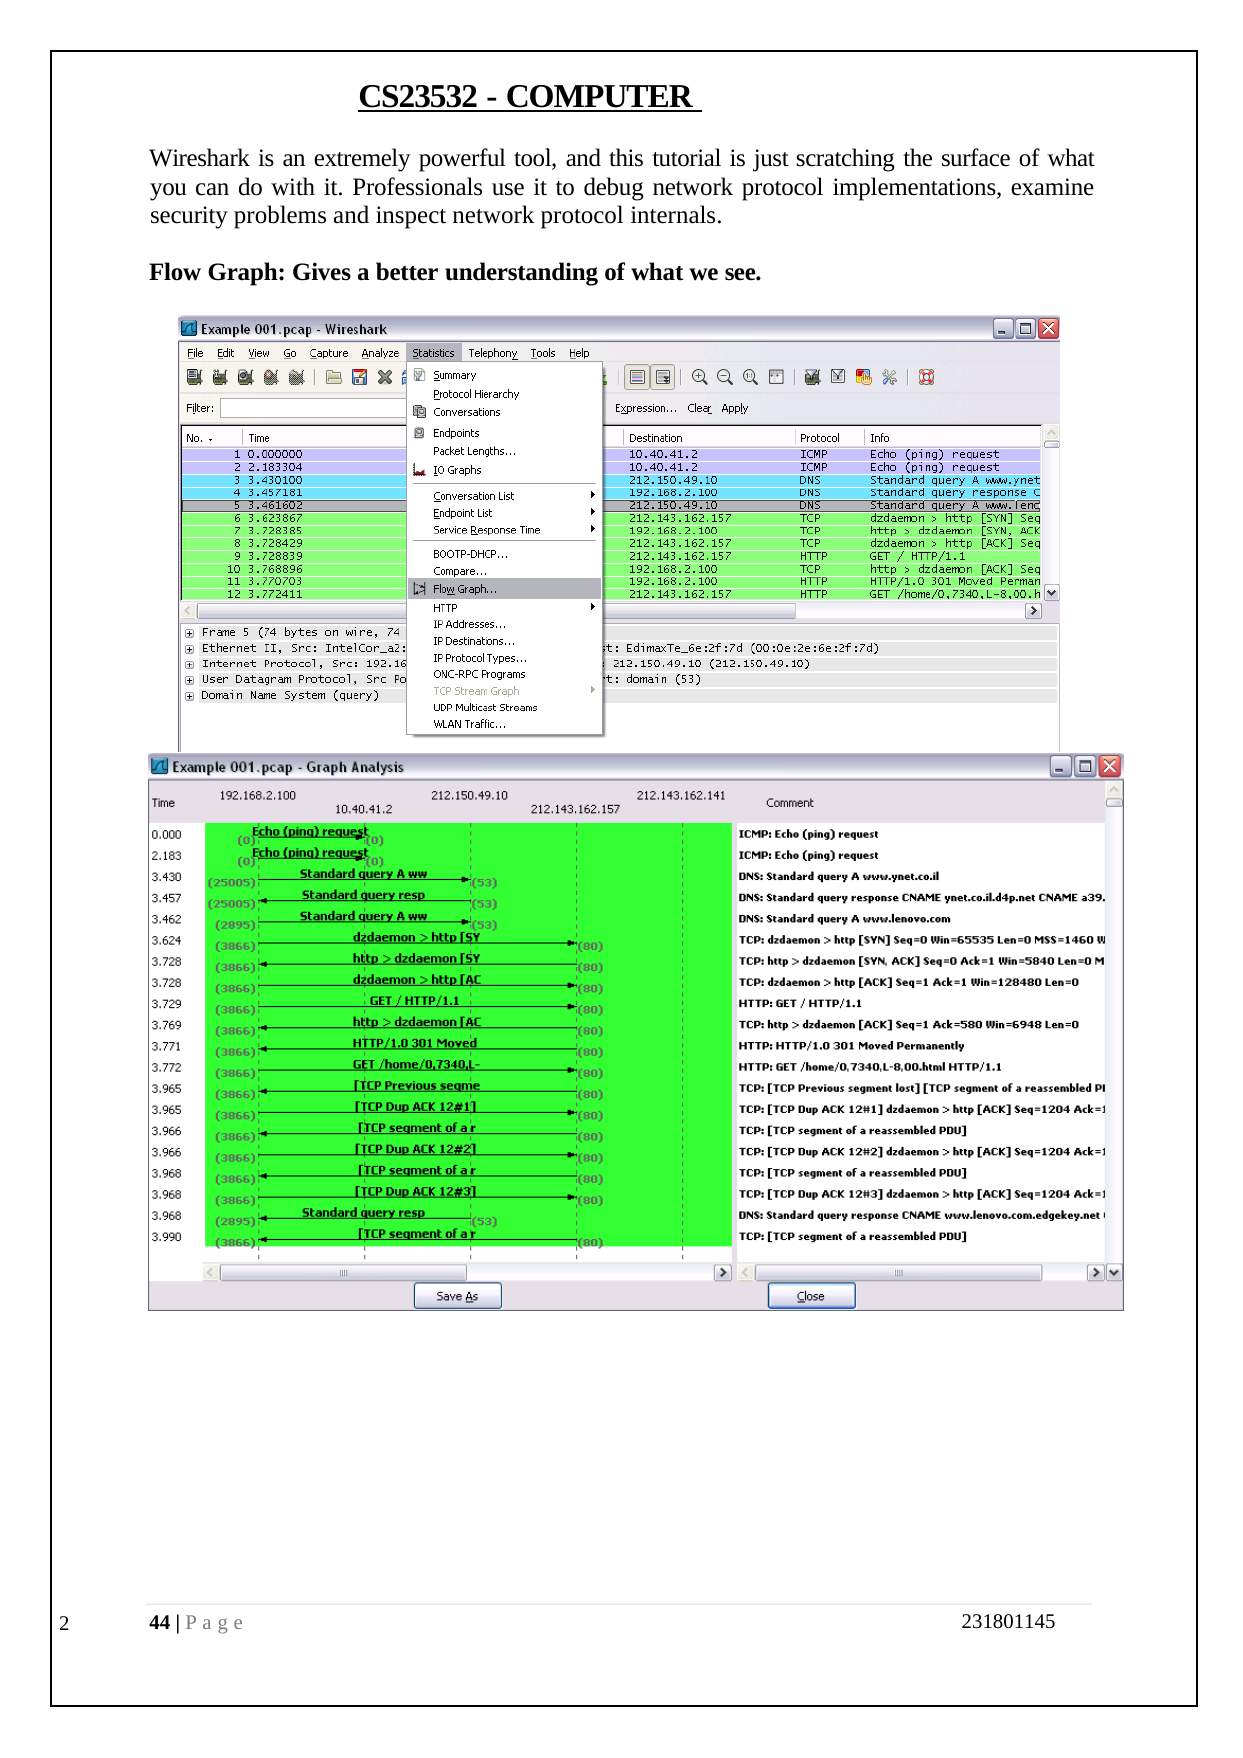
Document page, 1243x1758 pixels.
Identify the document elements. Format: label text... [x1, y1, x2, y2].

picture [148, 753, 1124, 1311]
text Flow Graph: Gives a better understanding of what we see. [149, 257, 1196, 286]
picture [178, 315, 1060, 752]
text Wireshark is an extremely powerful tool, and this tutorial is just scratching the surface of what you can do with it. Professionals use it to debug network protocol implementations, examine security problems and inspect network protocol internals. [149, 144, 1095, 228]
